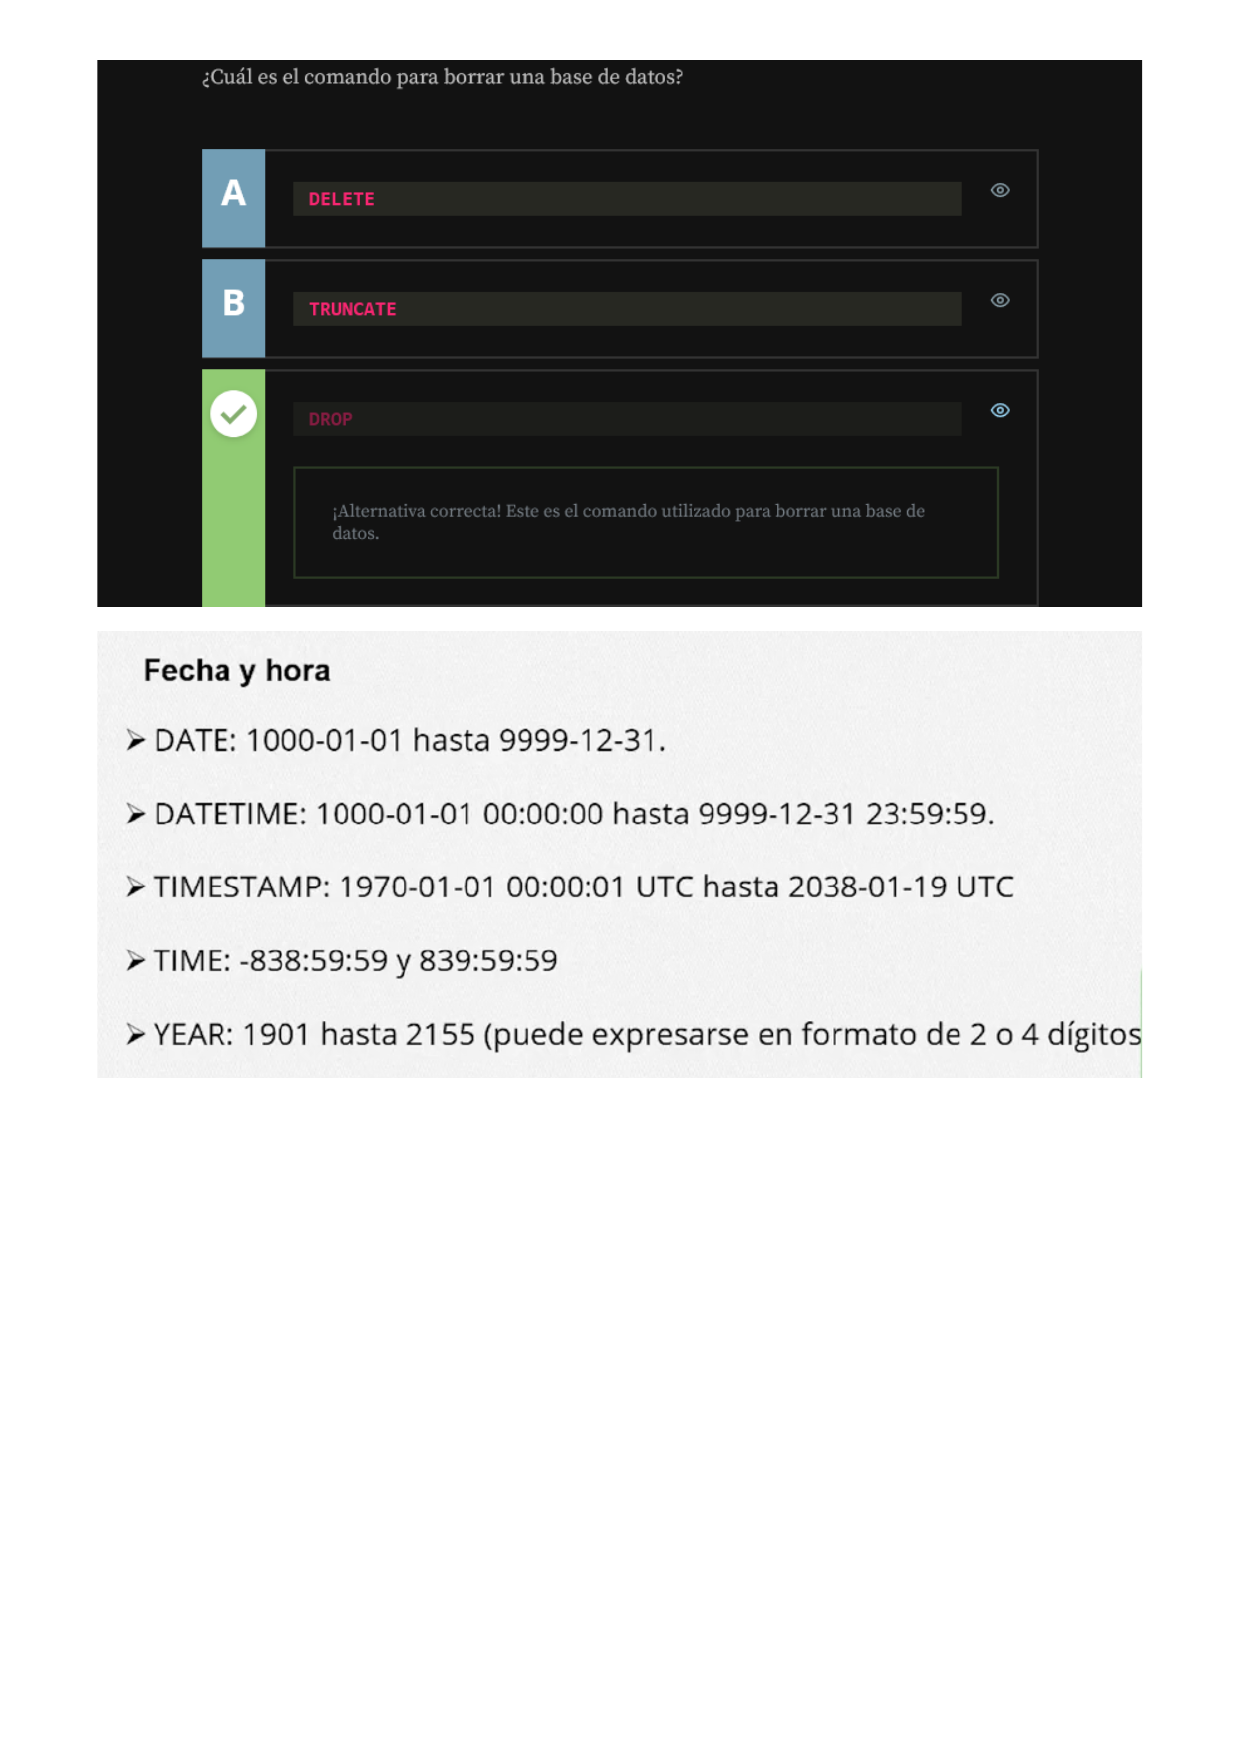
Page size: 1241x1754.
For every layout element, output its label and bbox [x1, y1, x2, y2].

picture [97, 631, 1143, 1078]
picture [97, 60, 1143, 607]
